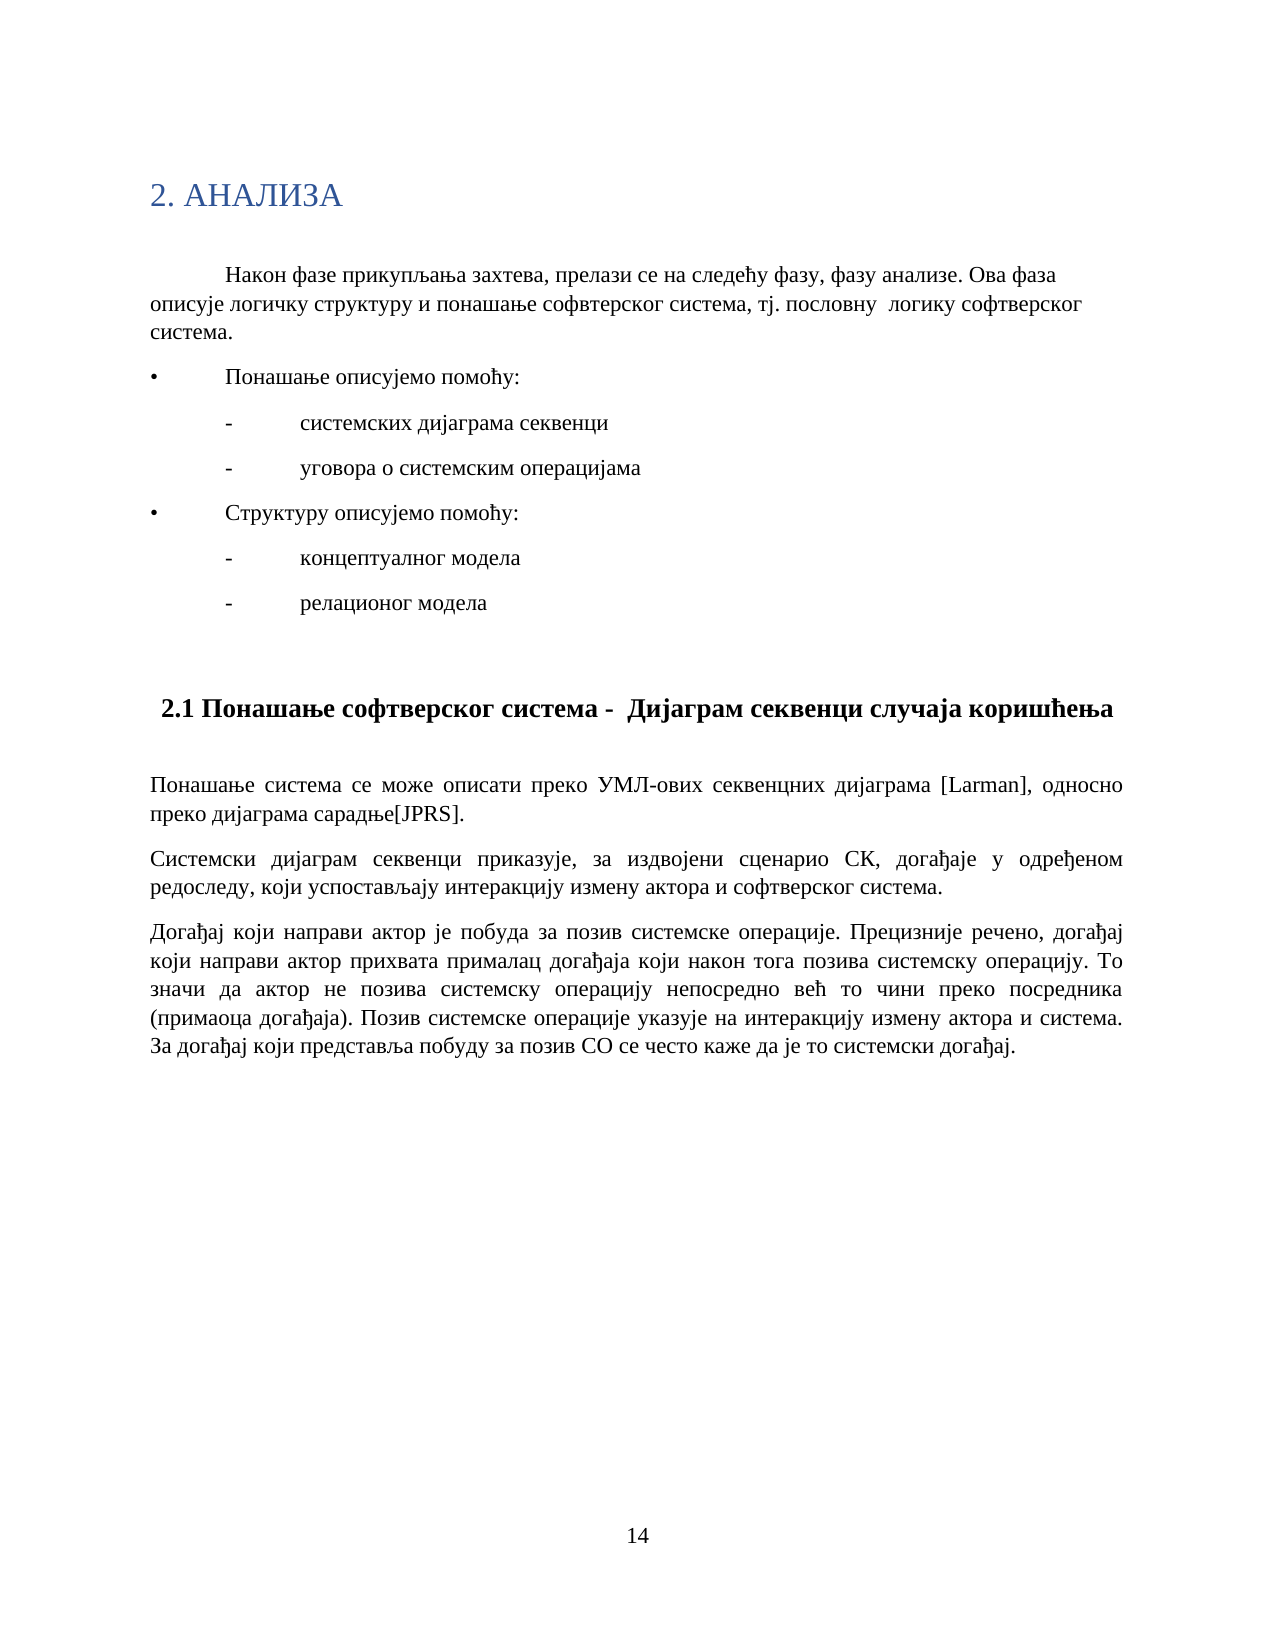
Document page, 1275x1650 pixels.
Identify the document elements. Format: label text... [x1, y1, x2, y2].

text Догађај који направи актор је побуда за позив системске операције. Прецизније речено, догађај који направи актор прихвата прималац догађаја који након тога позива системску операцију. То значи да актор не позива системску операцију непосредно већ то чини прекo посредника (примаоца догађаја). Позив системске операције указује на интеракцију измену актора и система. За догађај који представља побуду за позив СО се често каже да је то системски догађај. [150, 918, 1125, 1058]
text • Структуру описујемо помоћу: [150, 499, 1125, 525]
text - релационог модела [150, 589, 1125, 615]
subtitle 2.1 Понашање софтверског система - Дијаграм секвенци случаја коришћења [150, 693, 1125, 724]
subtitle 2. АНАЛИЗА [150, 175, 1125, 213]
text Након фазе прикупљања захтева, прелази се на следећу фазу, фазу анализе. Ова фаза описује логичку структуру и понашање софвтерског система, тј. пословну логику софтверског система. [150, 261, 1125, 345]
text - уговора о системским операцијама [150, 454, 1125, 480]
text • Понашање описујемо помоћу: [150, 363, 1125, 390]
text Системски дијаграм секвенци приказује, за издвојени сценарио СК, догађаје у одређеном редоследу, који успостављају интеракцију измену актора и софтверског система. [150, 845, 1125, 899]
text - концептуалног модела [150, 544, 1125, 570]
text - системских дијаграма секвенци [150, 408, 1125, 435]
text Понашање система се може описати преко УМЛ-ових секвенцних дијаграма [Larman], односно преко дијаграма сарадње[JPRS]. [150, 771, 1125, 826]
